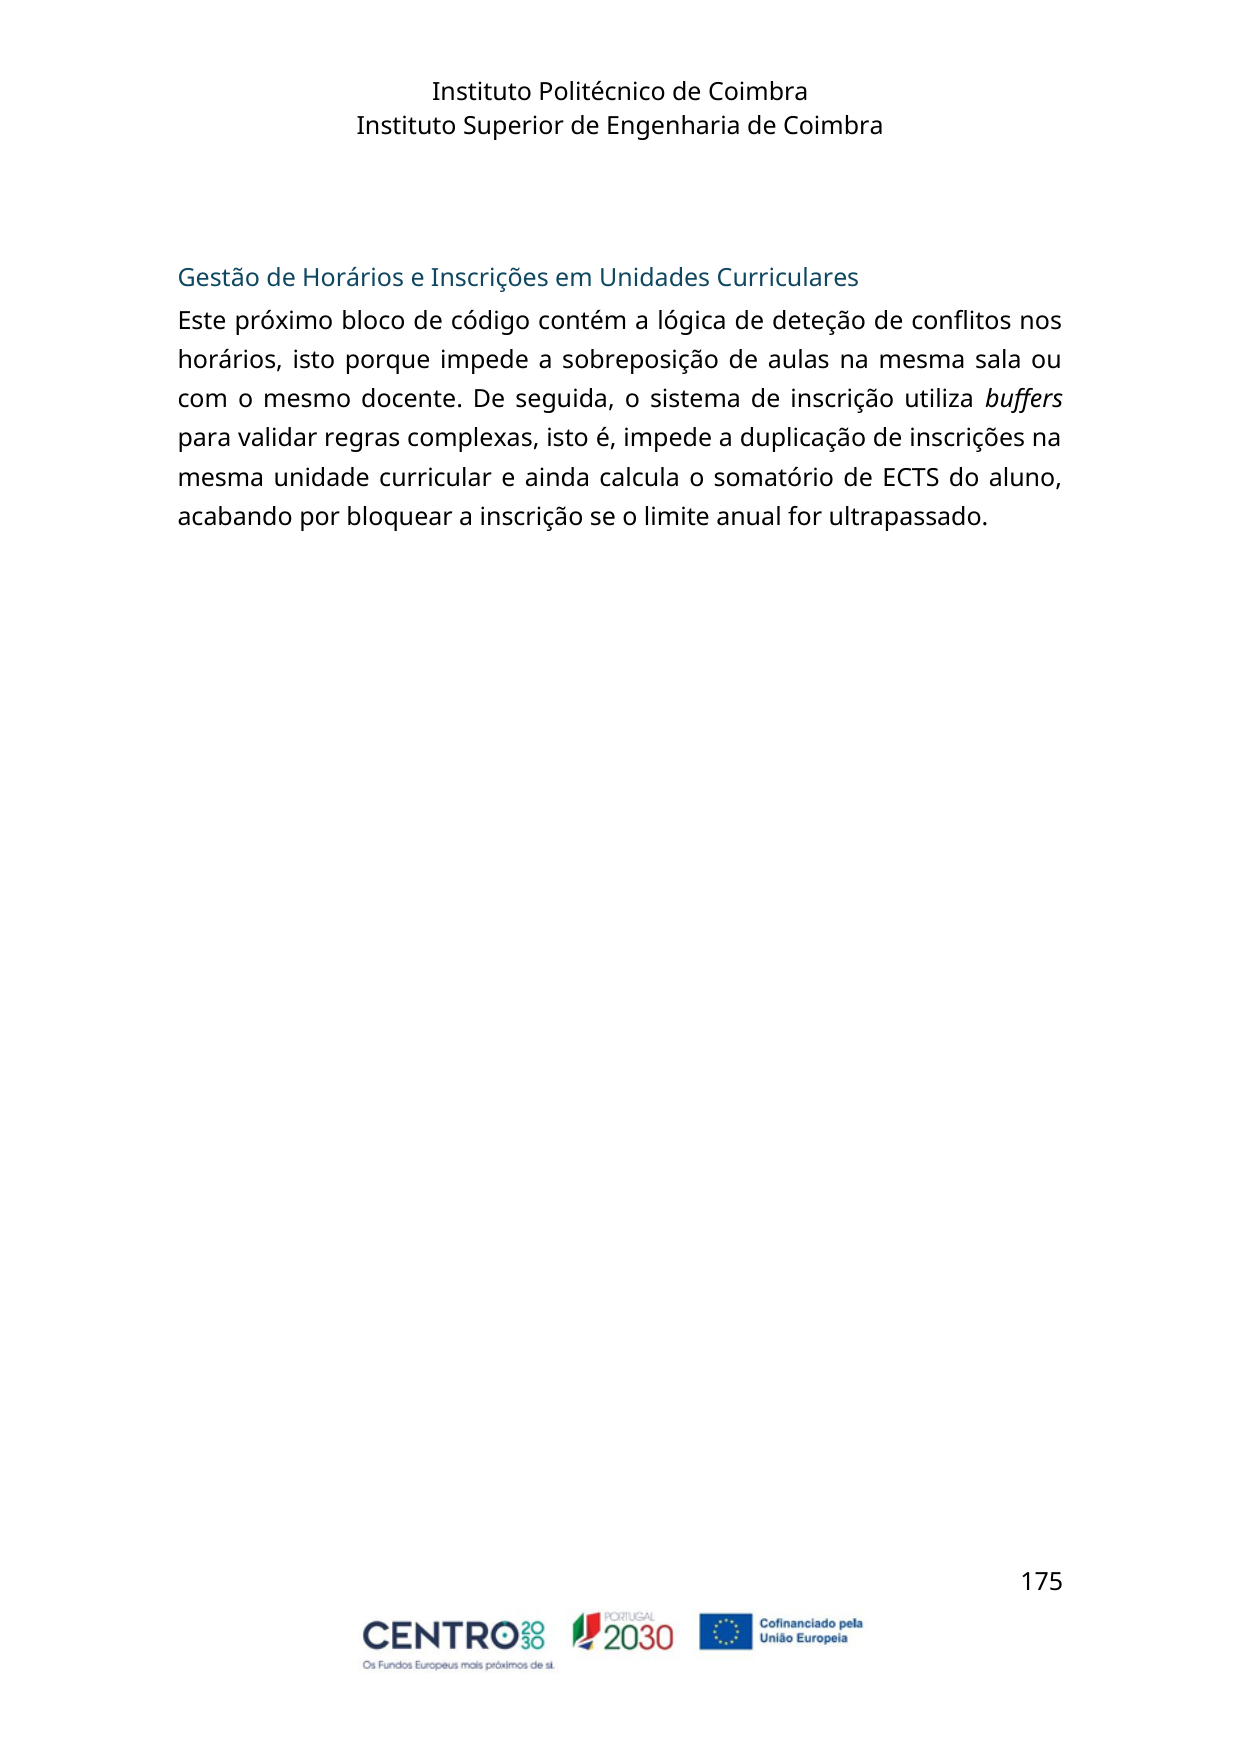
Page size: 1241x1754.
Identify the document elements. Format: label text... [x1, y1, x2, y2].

subtitle Gestão de Horários e Inscrições em Unidades Curriculares [177, 259, 1063, 293]
text Este próximo bloco de código contém a lógica de deteção de conflitos nos horários, isto porque impede a sobreposição de aulas na mesma sala ou com o mesmo docente. De seguida, o sistema de inscrição utiliza buffers para validar regras complexas, isto é, impede a duplicação de inscrições na mesma unidade curricular e ainda calcula o somatório de ECTS do aluno, acabando por bloquear a inscrição se o limite anual for ultrapassado. [177, 303, 1063, 532]
picture [349, 1597, 891, 1681]
